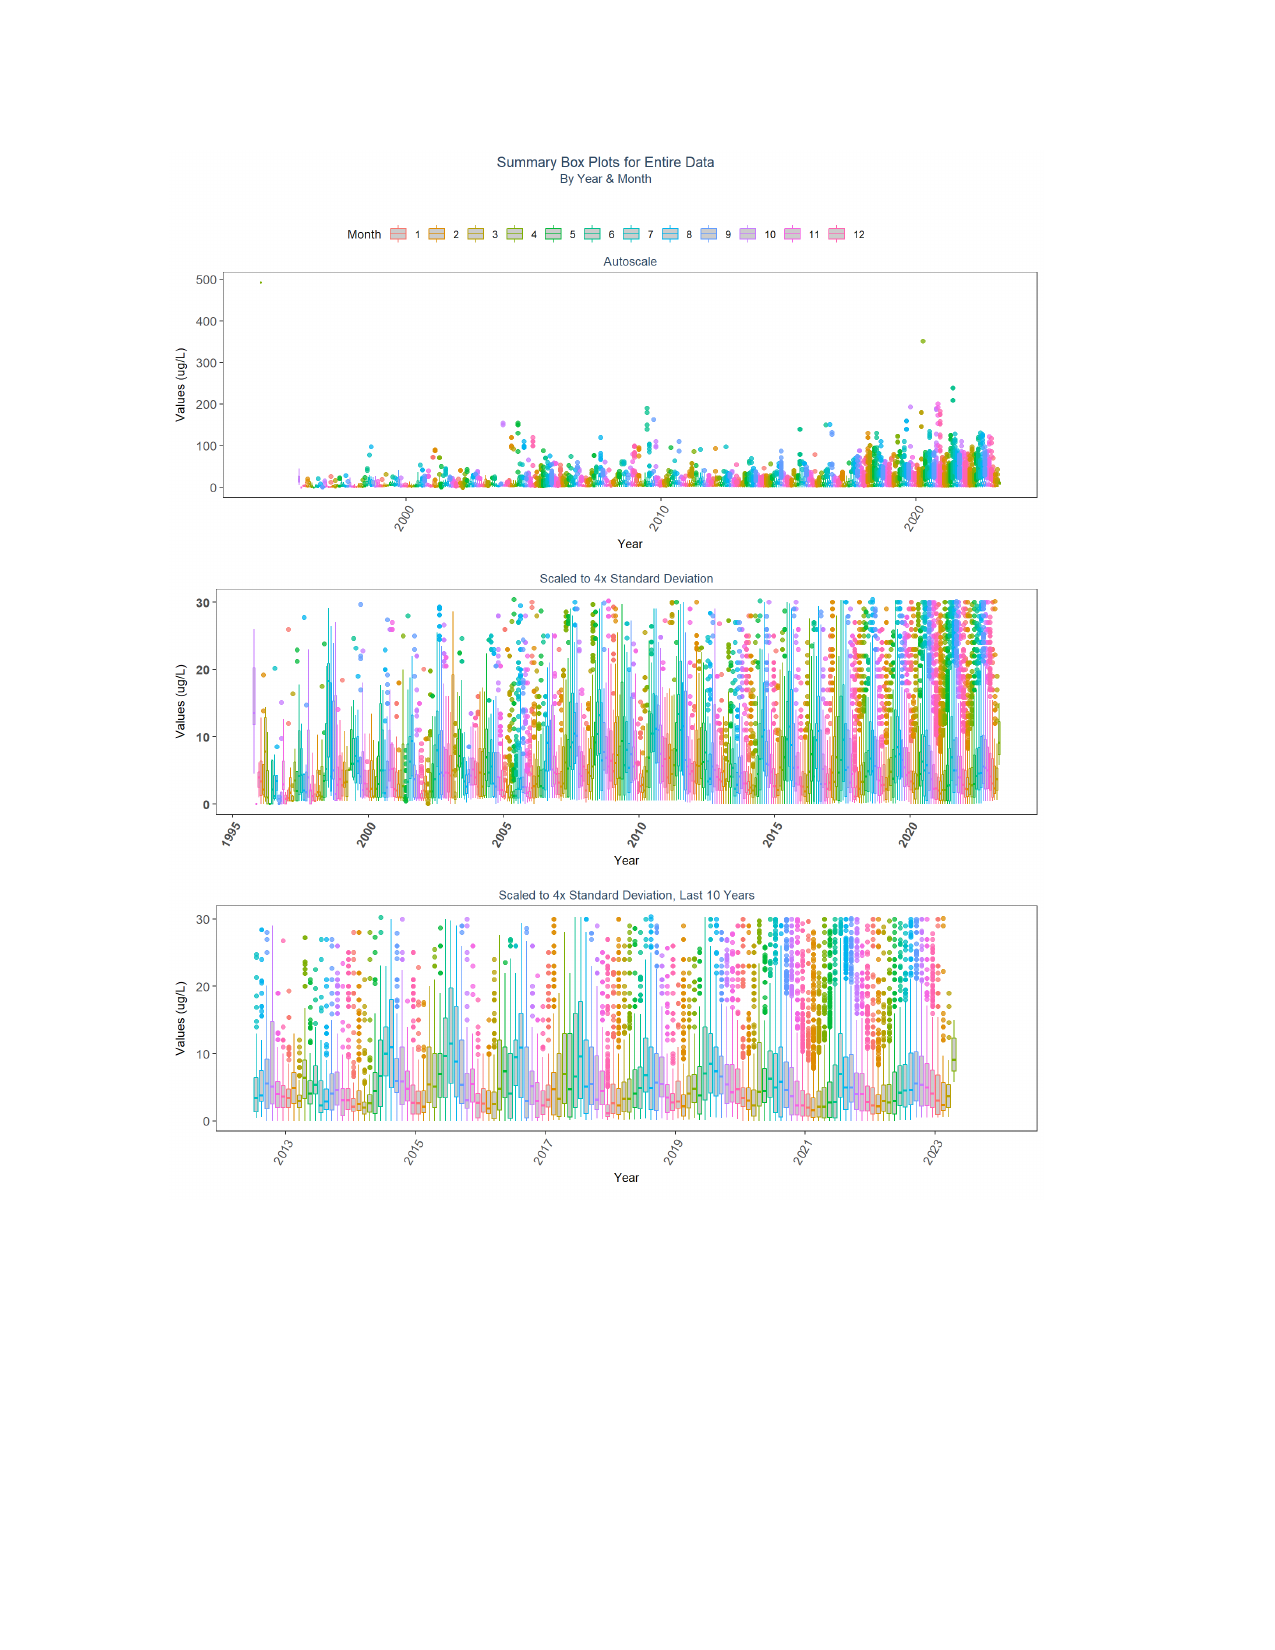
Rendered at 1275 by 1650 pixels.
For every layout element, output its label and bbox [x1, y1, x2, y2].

picture [168, 150, 1044, 1200]
